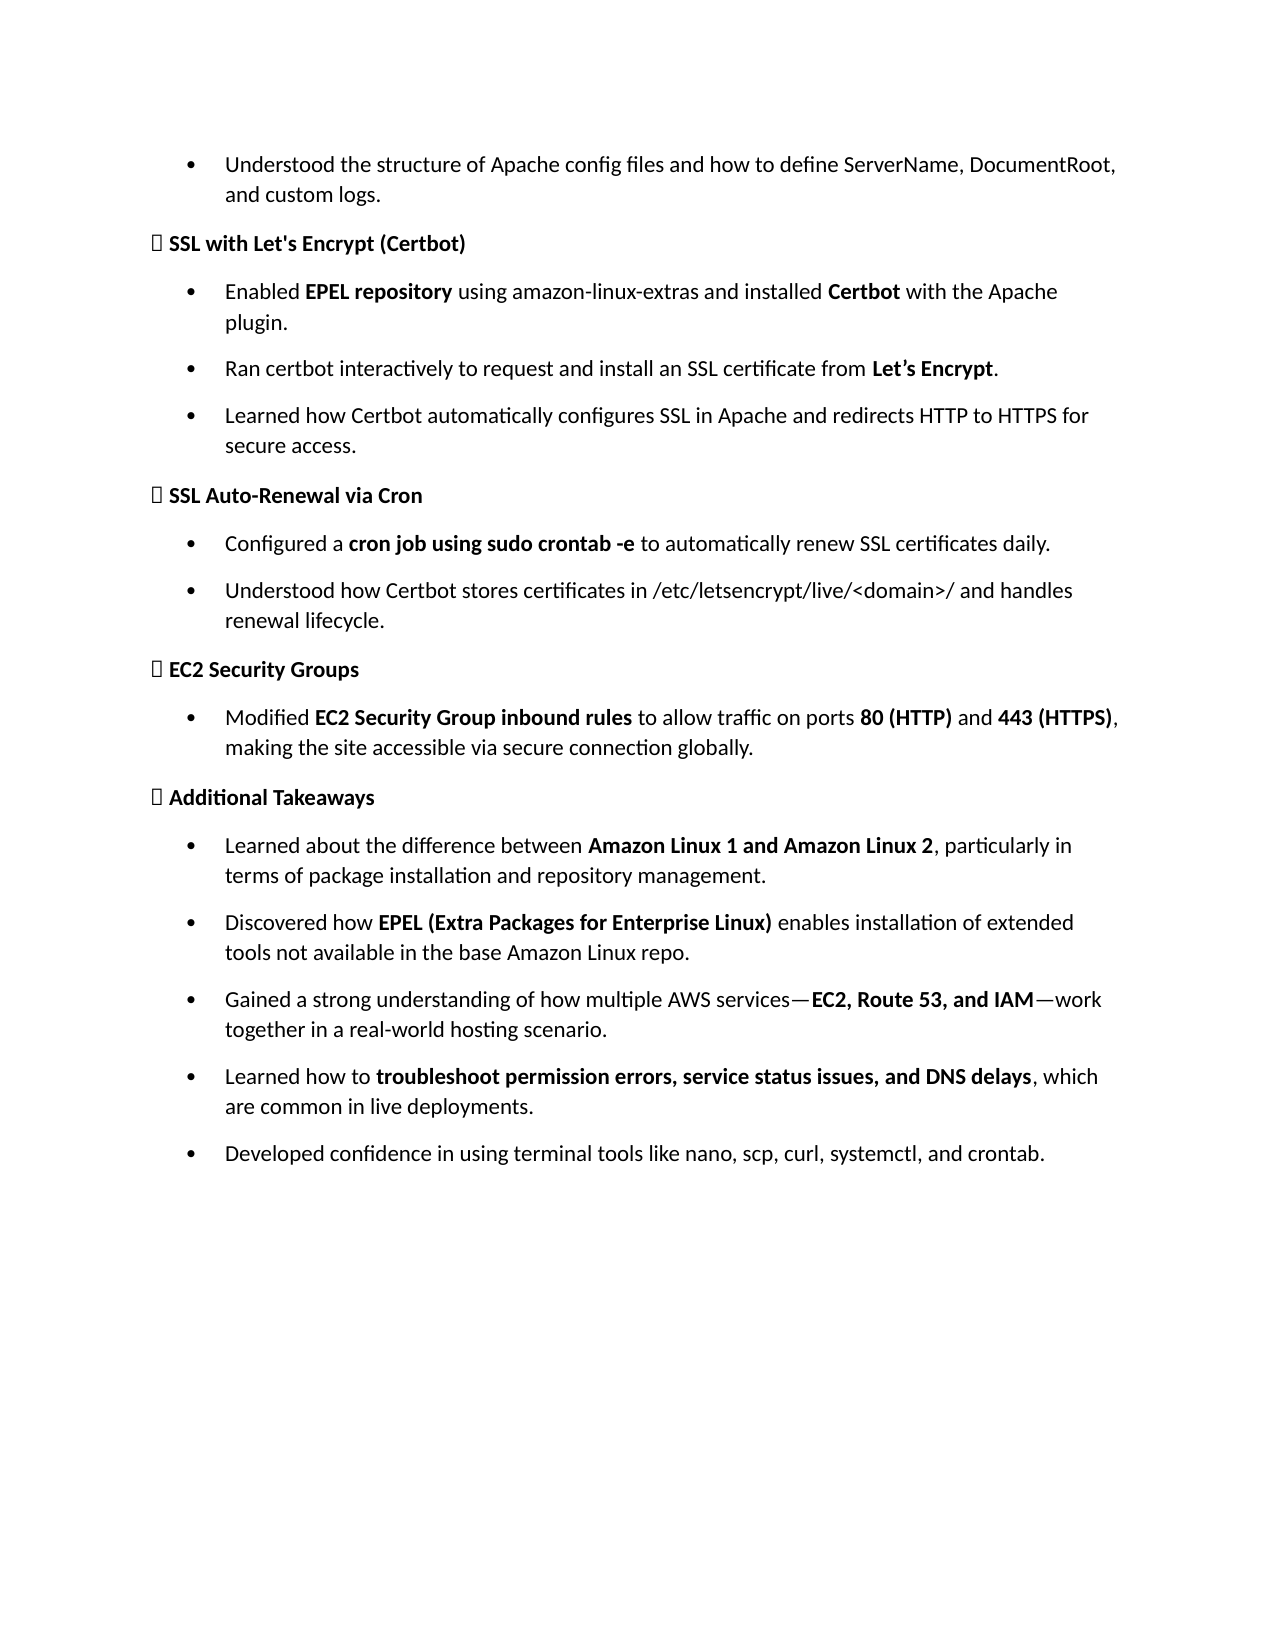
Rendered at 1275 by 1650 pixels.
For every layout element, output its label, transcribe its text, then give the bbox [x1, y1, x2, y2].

text 🔐 EC2 Security Groups [150, 653, 1125, 684]
text 🔐 SSL with Let's Encrypt (Certbot) [150, 227, 1125, 258]
list Understood the structure of Apache config files and how to define ServerName, DocumentRoot, and custom logs. [187, 150, 1125, 208]
list Understood how Certbot stores certificates in /etc/letsencrypt/live/<domain>/ and handles renewal lifecycle. [187, 576, 1125, 634]
list Discovered how EPEL (Extra Packages for Enterprise Linux) enables installation of extended tools not available in the base Amazon Linux repo. [187, 908, 1125, 966]
list Learned how Certbot automatically configures SSL in Apache and redirects HTTP to HTTPS for secure access. [187, 401, 1125, 460]
list Learned how to troubleshoot permission errors, service status issues, and DNS delays, which are common in live deployments. [187, 1062, 1125, 1120]
list Developed confidence in using terminal tools like nano, scp, curl, systemctl, and crontab. [187, 1139, 1125, 1167]
list Ran certbot interactively to request and install an SSL certificate from Let’s Encrypt. [187, 354, 1125, 383]
list Gained a strong understanding of how multiple AWS services—EC2, Route 53, and IAM—work together in a real-world hosting scenario. [187, 985, 1125, 1043]
text 🔄 SSL Auto-Renewal via Cron [150, 478, 1125, 510]
list Enabled EPEL repository using amazon-linux-extras and installed Certbot with the Apache plugin. [187, 277, 1125, 336]
list Modified EC2 Security Group inbound rules to allow traffic on ports 80 (HTTP) and 443 (HTTPS), making the site accessible via secure connection globally. [187, 703, 1125, 762]
list Learned about the difference between Amazon Linux 1 and Amazon Linux 2, particularly in terms of package installation and repository management. [187, 831, 1125, 889]
list Configured a cron job using sudo crontab -e to automatically renew SSL certificates daily. [187, 529, 1125, 557]
text 🧠 Additional Takeaways [150, 780, 1125, 812]
